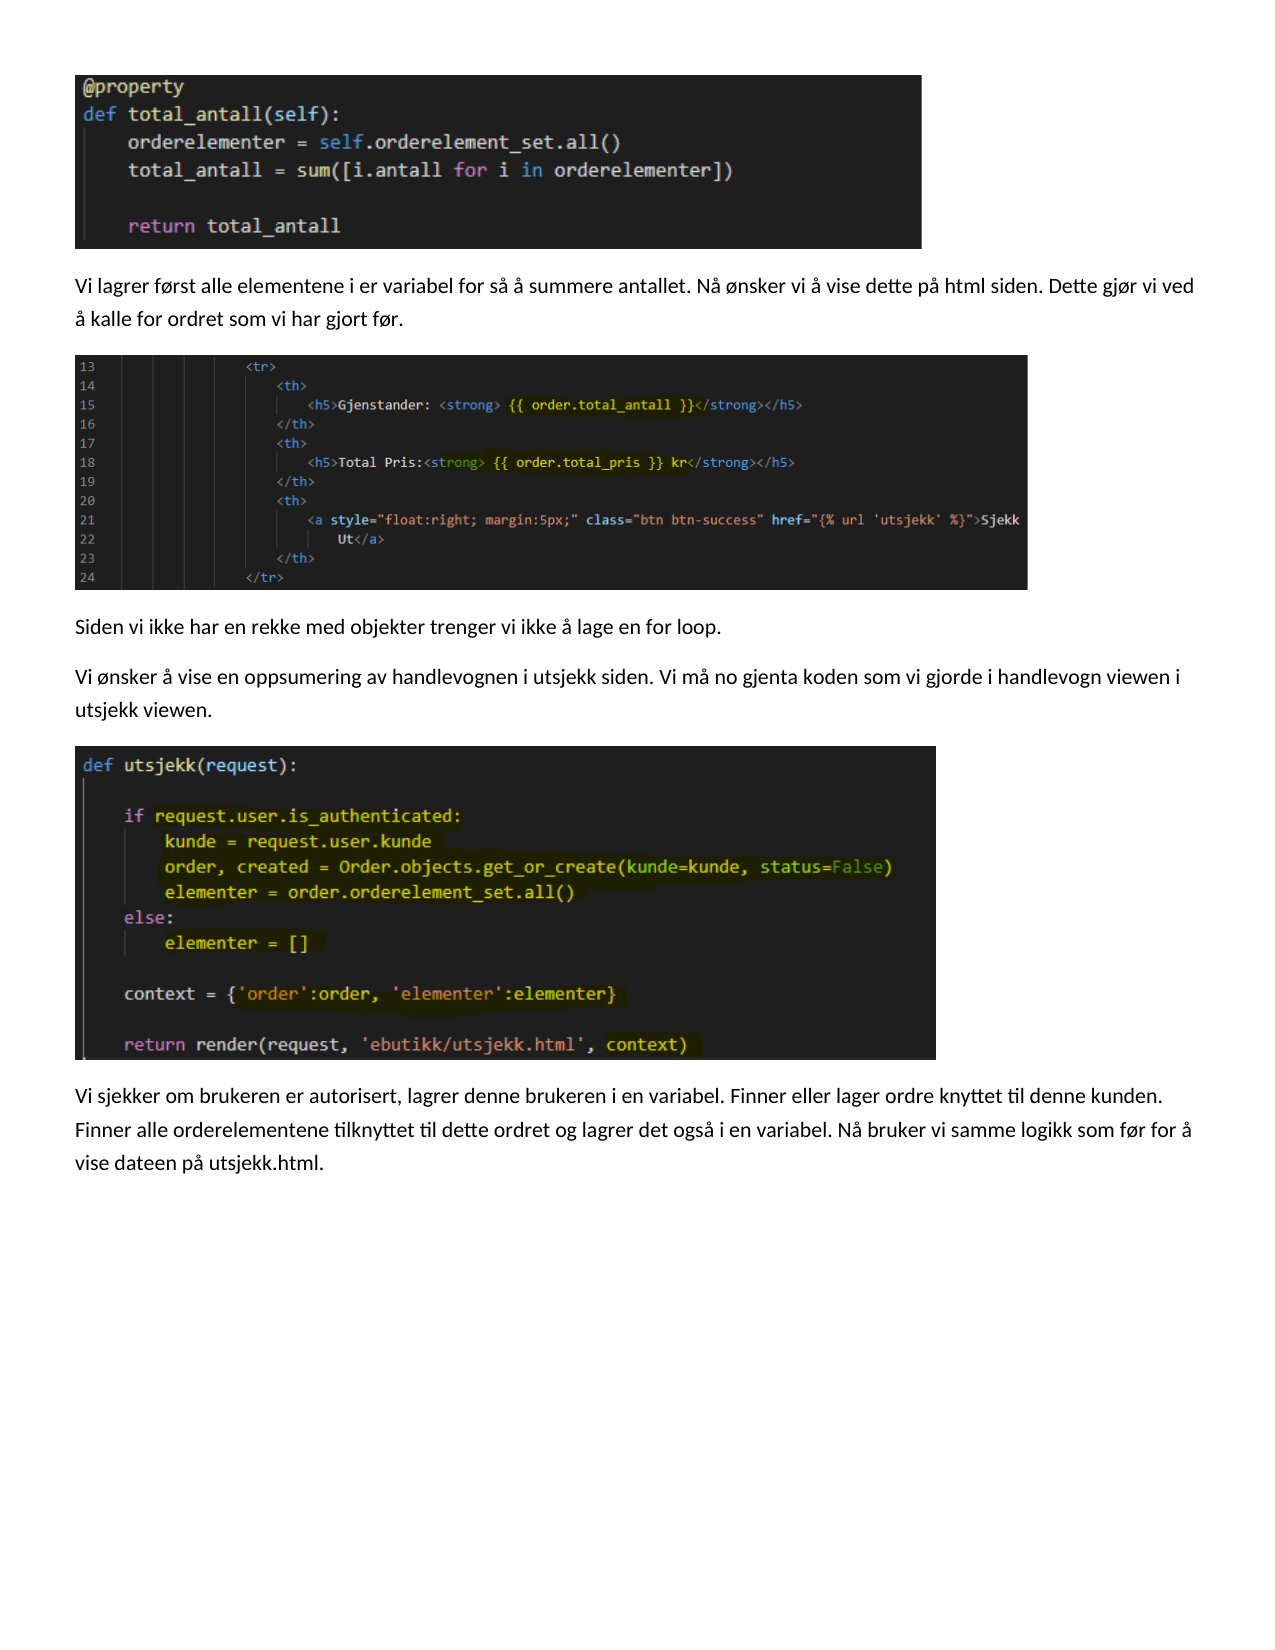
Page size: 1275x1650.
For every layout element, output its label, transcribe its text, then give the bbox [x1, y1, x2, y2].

text Vi ønsker å vise en oppsumering av handlevognen i utsjekk siden. Vi må no gjenta koden som vi gjorde i handlevogn viewen i utsjekk viewen. [75, 663, 1200, 723]
text Vi sjekker om brukeren er autorisert, lagrer denne brukeren i en variabel. Finner eller lager ordre knyttet til denne kunden. Finner alle orderelementene tilknyttet til dette ordret og lagrer det også i en variabel. Nå bruker vi samme logikk som før for å vise dateen på utsjekk.html. [75, 1083, 1200, 1176]
picture [75, 355, 1028, 590]
picture [75, 746, 936, 1060]
picture [75, 75, 922, 249]
text Siden vi ikke har en rekke med objekter trenger vi ikke å lage en for loop. [75, 613, 1200, 639]
text Vi lagrer først alle elementene i er variabel for så å summere antallet. Nå ønsker vi å vise dette på html siden. Dette gjør vi ved å kalle for ordret som vi har gjort før. [75, 272, 1200, 332]
